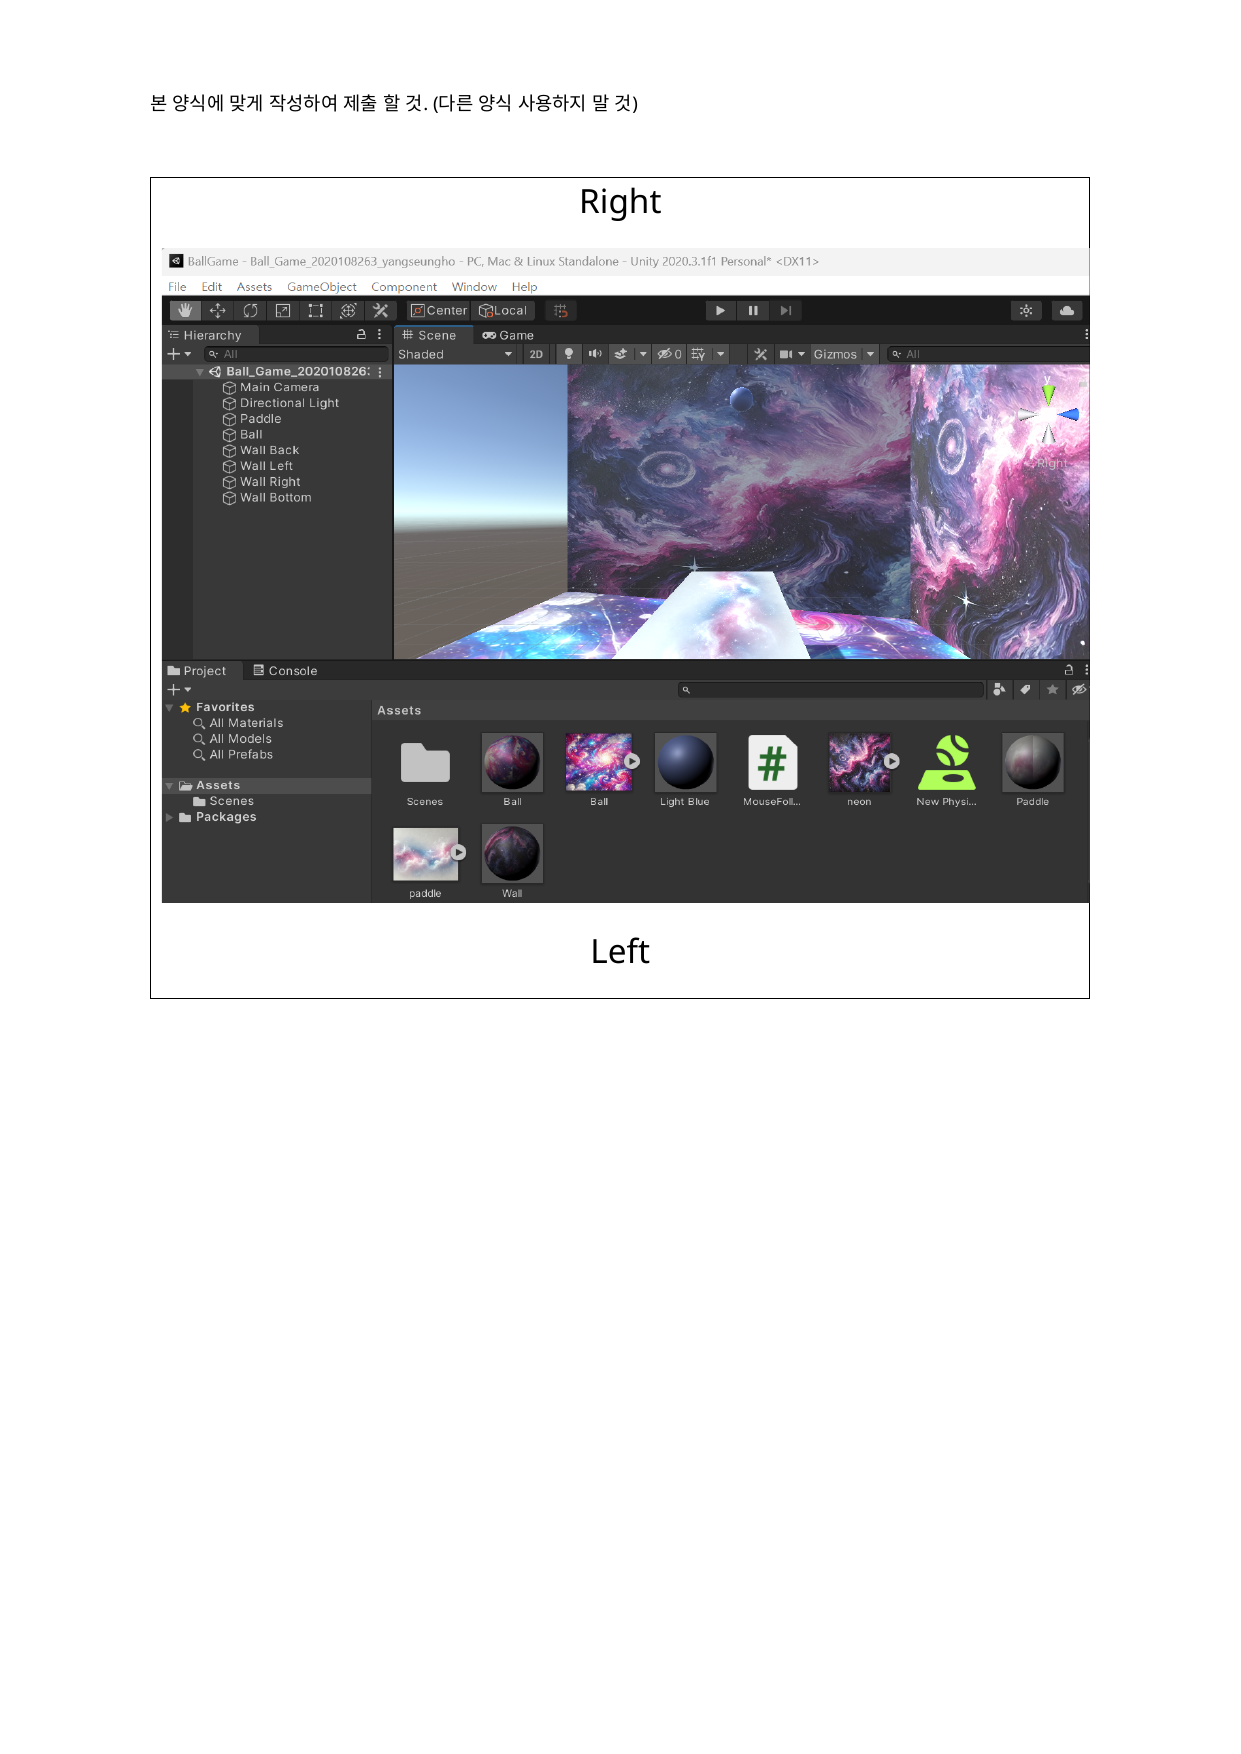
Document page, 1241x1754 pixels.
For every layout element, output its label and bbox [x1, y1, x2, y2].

picture [161, 248, 1090, 903]
table_header [151, 178, 1089, 998]
